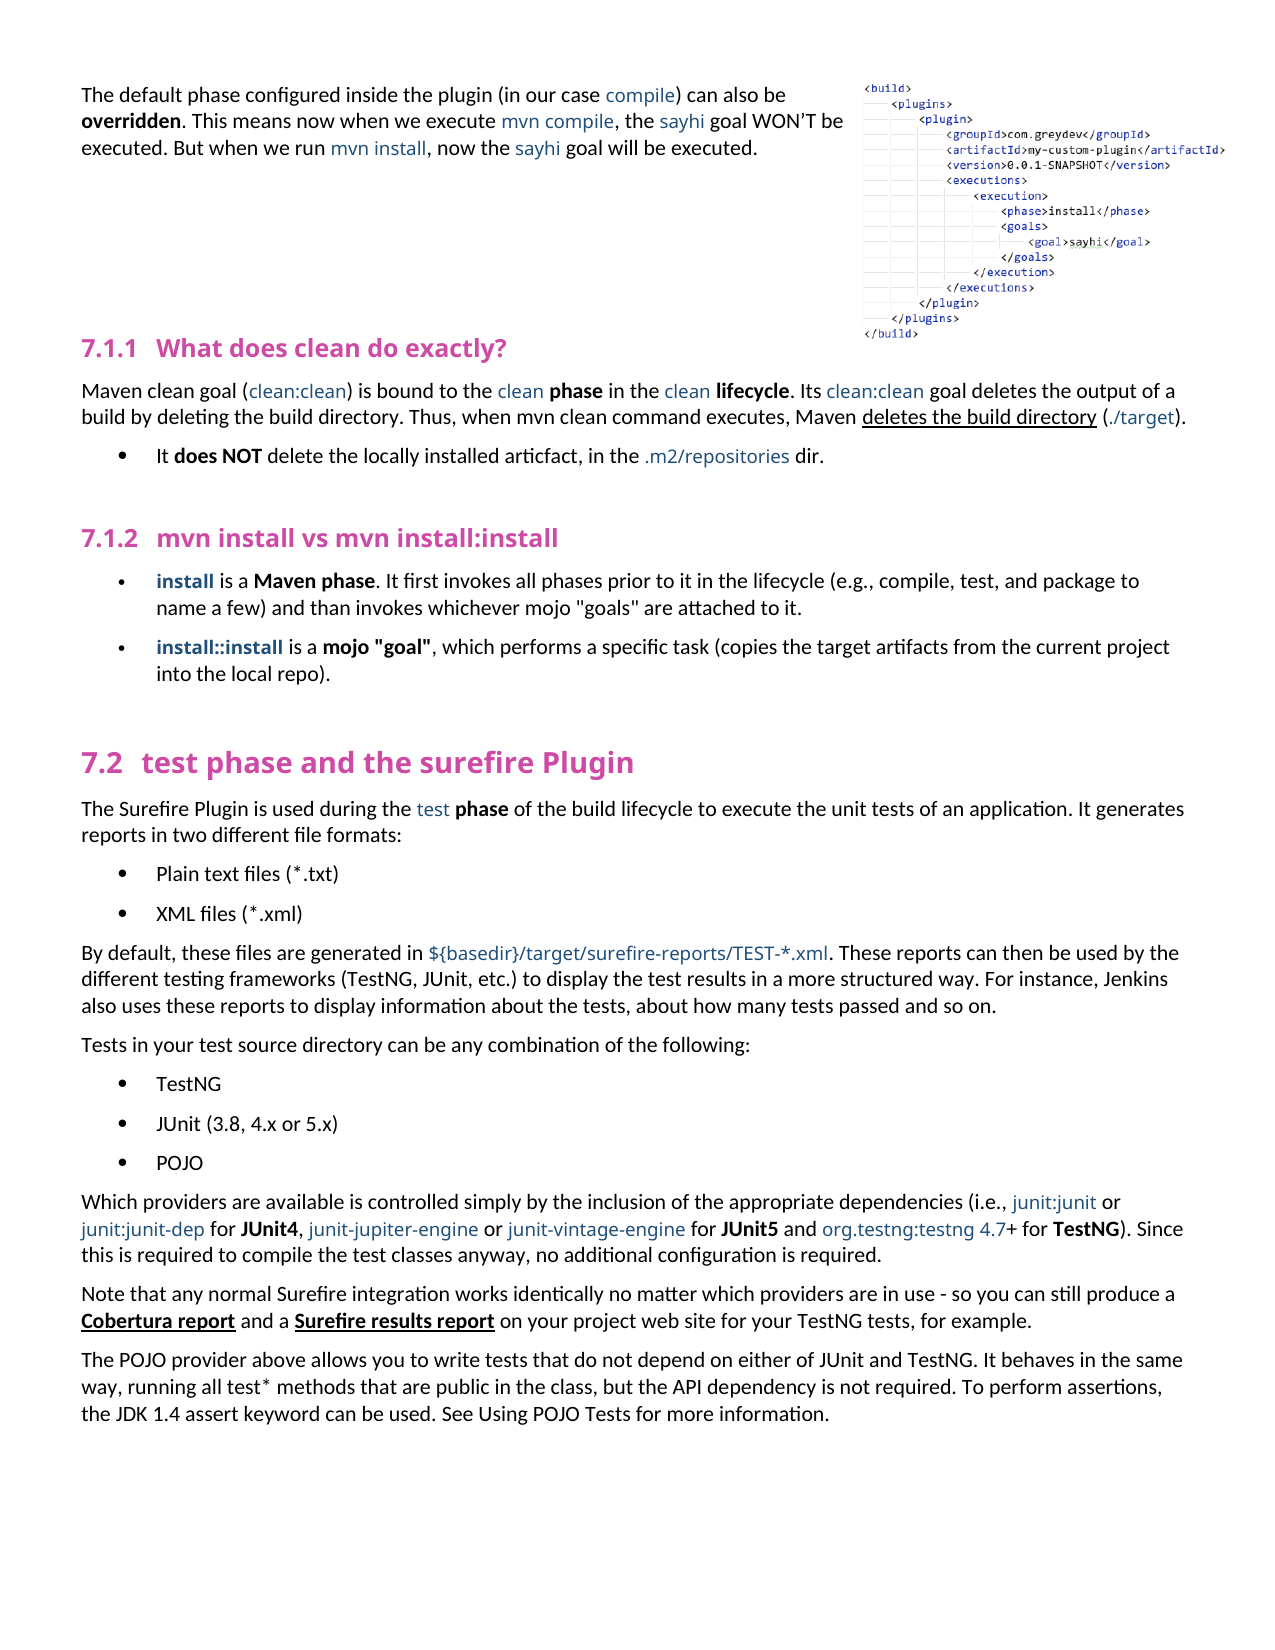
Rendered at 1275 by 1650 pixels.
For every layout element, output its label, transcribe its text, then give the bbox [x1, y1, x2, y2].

list install is a Maven phase. It first invokes all phases prior to it in the lifecycle (e.g., compile, test, and package to name a few) and than invokes whichever mojo "goals" are attached to it. [118, 567, 1194, 621]
list POJO [118, 1149, 1194, 1176]
subtitle test phase and the surefire Plugin [81, 742, 1194, 782]
list It does NOT delete the locally installed articfact, in the .m2/repositories dir. [118, 443, 1194, 469]
list install::install is a mojo "goal", which performs a specific task (copies the target artifacts from the current project into the local repo). [118, 633, 1194, 687]
text The Surefire Plugin is used during the test phase of the build lifecycle to execute the unit tests of an application. It generates reports in two different file formats: [81, 795, 1194, 848]
text The default phase configured inside the plugin (in our case compile) can also be overridden. This means now when we execute mvn compile, the sayhi goal WON’T be executed. But when we run mvn install, now the sayhi goal will be executed. [81, 81, 862, 161]
picture [862, 81, 1225, 342]
subtitle What does clean do exactly? [81, 330, 1194, 364]
list TestNG [118, 1071, 1194, 1097]
text By default, these files are generated in ${basedir}/target/surefire-reports/TEST-*.xml. These reports can then be used by the different testing frameworks (TestNG, JUnit, etc.) to display the test results in a more structured way. For instance, Jenkins also uses these reports to display information about the tests, about how many tests passed and so on. [81, 939, 1194, 1019]
list XML files (*.xml) [118, 900, 1194, 926]
list JUnit (3.8, 4.x or 5.x) [118, 1110, 1194, 1136]
list Plain text files (*.txt) [118, 861, 1194, 887]
text The POJO provider above allows you to write tests that do not depend on either of JUnit and TestNG. It behaves in the same way, running all test* methods that are public in the class, but the API dependency is not required. To perform assertions, the JDK 1.4 assert keyword can be used. See Using POJO Tests for more information. [81, 1346, 1194, 1426]
text Note that any normal Surefire integration works identically no matter which providers are in use - so you can still produce a Cobertura report and a Surefire results report on your project web site for your TestNG tests, for example. [81, 1281, 1194, 1334]
text Maven clean goal (clean:clean) is bound to the clean phase in the clean lifecycle. Its clean:clean goal deletes the output of a build by deleting the build directory. Thus, when mvn clean command executes, Maven deletes the build directory (./target). [81, 377, 1194, 430]
text Which providers are available is controlled simply by the inclusion of the appropriate dependencies (i.e., junit:junit or junit:junit-dep for JUnit4, junit-jupiter-engine or junit-vintage-engine for JUnit5 and org.testng:testng 4.7+ for TestNG). Since this is required to compile the test classes anyway, no additional configuration is required. [81, 1188, 1194, 1268]
text Tests in your test source directory can be any combination of the following: [81, 1031, 1194, 1058]
subtitle mvn install vs mvn install:install [81, 521, 1194, 555]
